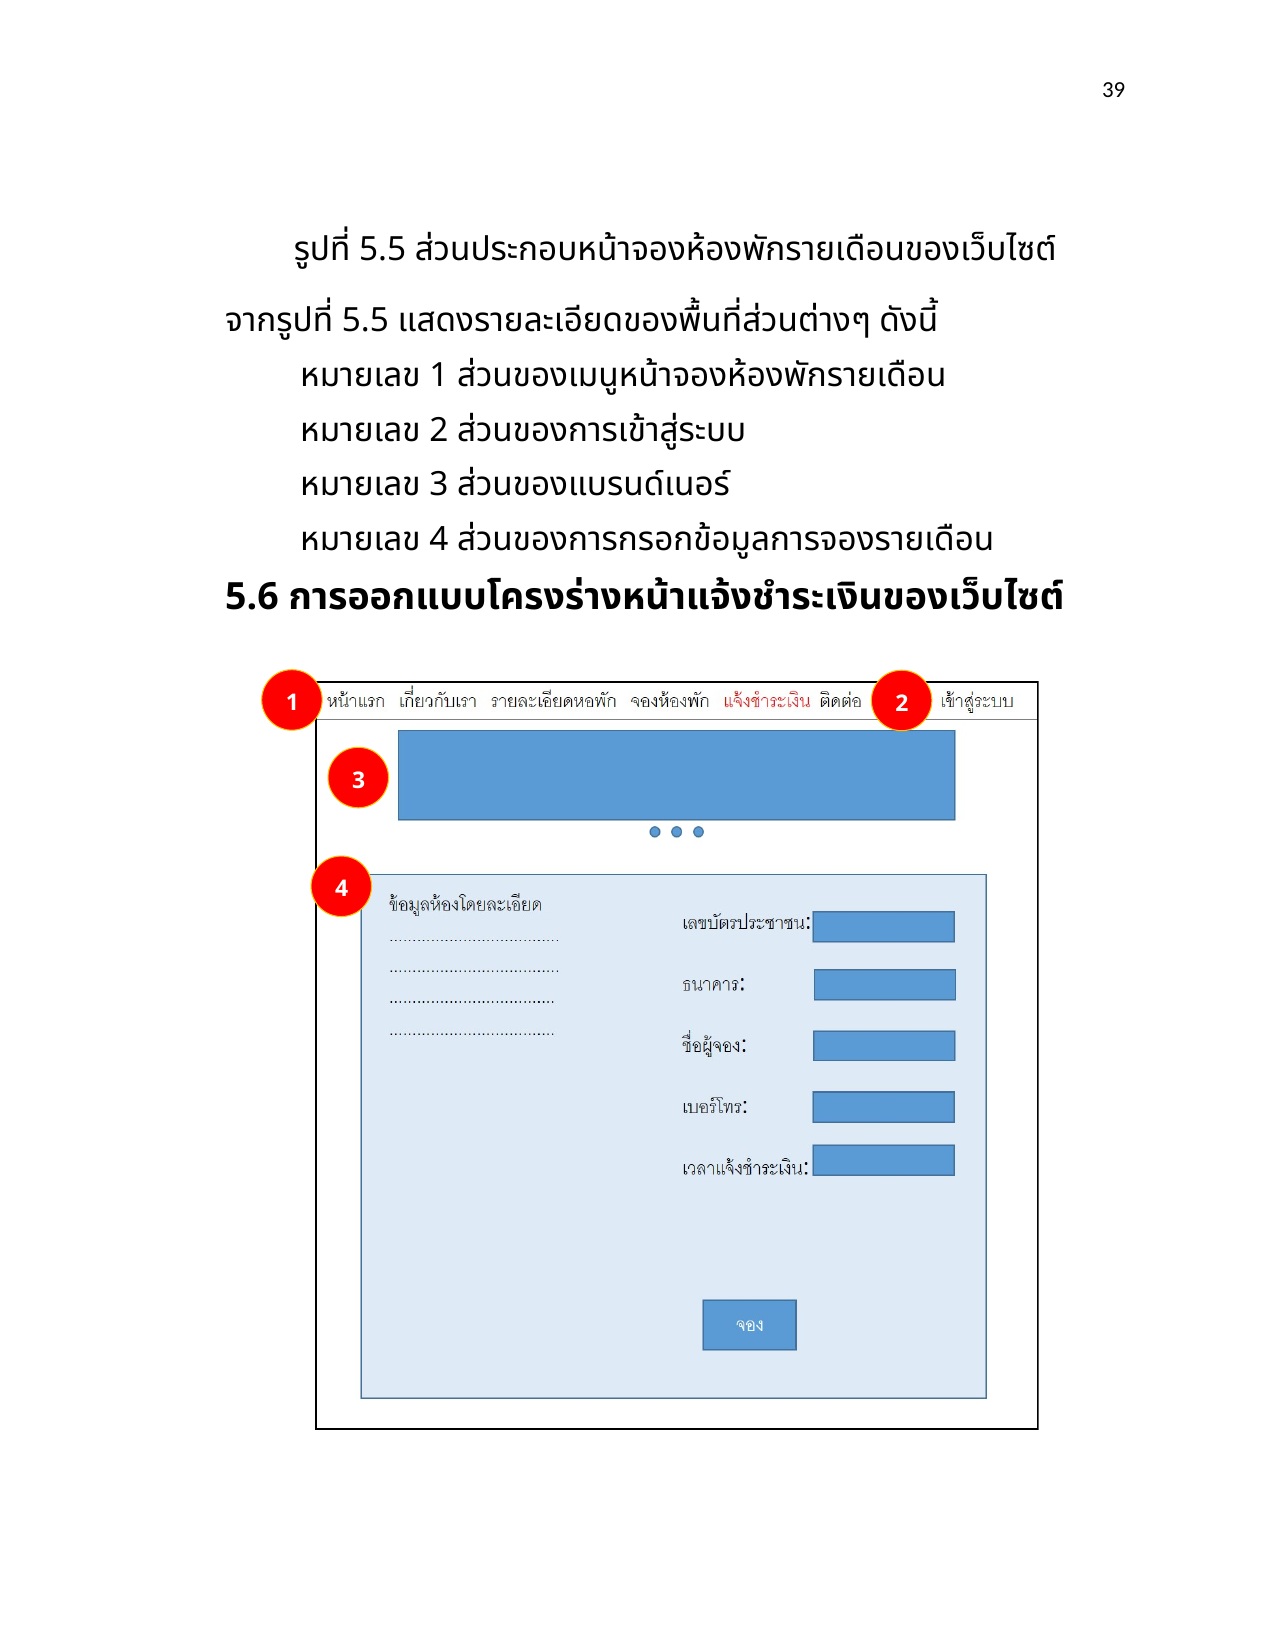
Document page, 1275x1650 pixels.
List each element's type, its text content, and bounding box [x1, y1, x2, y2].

text จากรูปที่ 5.5 แสดงรายละเอียดของพื้นที่ส่วนต่างๆ ดังนี้ [225, 296, 1125, 347]
text หมายเลข 1 ส่วนของเมนูหน้าจองห้องพักรายเดือน [225, 351, 1125, 401]
text 5.6 การออกแบบโครงร่างหน้าแจ้งชำระเงินของเว็บไซต์ [225, 569, 1125, 626]
text หมายเลข 4 ส่วนของการกรอกข้อมูลการจองรายเดือน [225, 514, 1125, 565]
text รูปที่ 5.5 ส่วนประกอบหน้าจองห้องพักรายเดือนของเว็บไซต์ [225, 225, 1125, 276]
picture [311, 679, 1039, 1430]
text หมายเลข 3 ส่วนของแบรนด์เนอร์ [225, 460, 1125, 511]
text หมายเลข 2 ส่วนของการเข้าสู่ระบบ [225, 405, 1125, 456]
